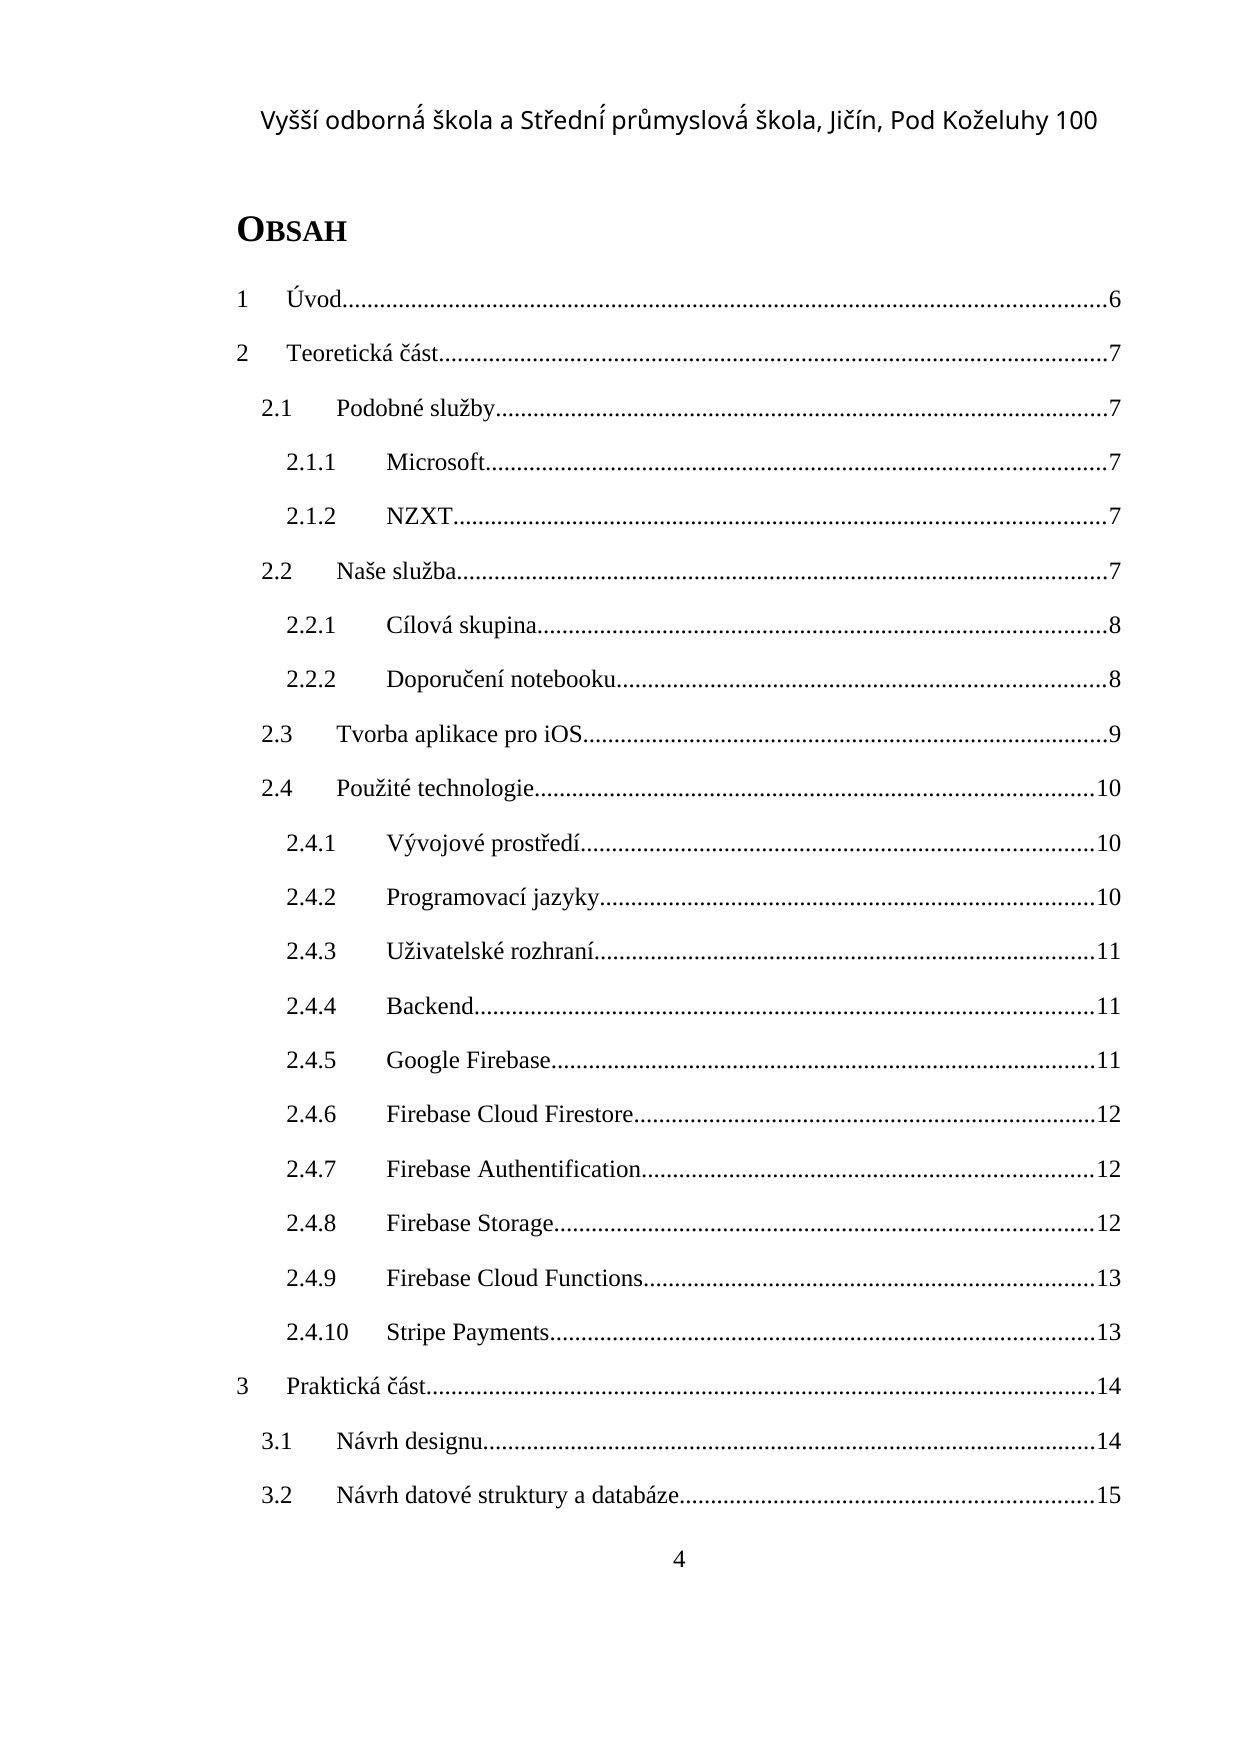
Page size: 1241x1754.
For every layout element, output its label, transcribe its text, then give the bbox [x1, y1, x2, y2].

text 2.4.4 Backend 11 [286, 991, 1122, 1019]
text 2.4.2 Programovací jazyky 10 [286, 882, 1122, 911]
text 2.4 Použité technologie 10 [261, 773, 1122, 802]
text 2.4.8 Firebase Storage 12 [286, 1208, 1122, 1237]
text 2.1 Podobné služby 7 [261, 393, 1122, 421]
text 1 Úvod 6 [236, 284, 1122, 313]
text 2.4.5 Google Firebase 11 [286, 1045, 1122, 1074]
text 2.2 Naše služba 7 [261, 556, 1122, 584]
text 2.3 Tvorba aplikace pro iOS 9 [261, 719, 1122, 748]
text 3 Praktická část 14 [236, 1371, 1122, 1400]
text 2.1.1 Microsoft 7 [286, 447, 1122, 476]
text 2.4.7 Firebase Authentification 12 [286, 1154, 1122, 1183]
text 2.4.10 Stripe Payments 13 [286, 1317, 1122, 1346]
text 2.4.3 Uživatelské rozhraní 11 [286, 936, 1122, 965]
text 2.2.2 Doporučení notebooku 8 [286, 664, 1122, 693]
text 2 Teoretická část 7 [236, 338, 1122, 367]
text 3.1 Návrh designu 14 [261, 1426, 1122, 1454]
text 3.2 Návrh datové struktury a databáze 15 [261, 1480, 1122, 1509]
text Obsah [236, 207, 1122, 250]
text 2.4.6 Firebase Cloud Firestore 12 [286, 1099, 1122, 1128]
text 2.4.9 Firebase Cloud Functions 13 [286, 1263, 1122, 1291]
text 2.1.2 NZXT 7 [286, 501, 1122, 530]
text 2.4.1 Vývojové prostředí 10 [286, 828, 1122, 856]
text 2.2.1 Cílová skupina 8 [286, 610, 1122, 639]
